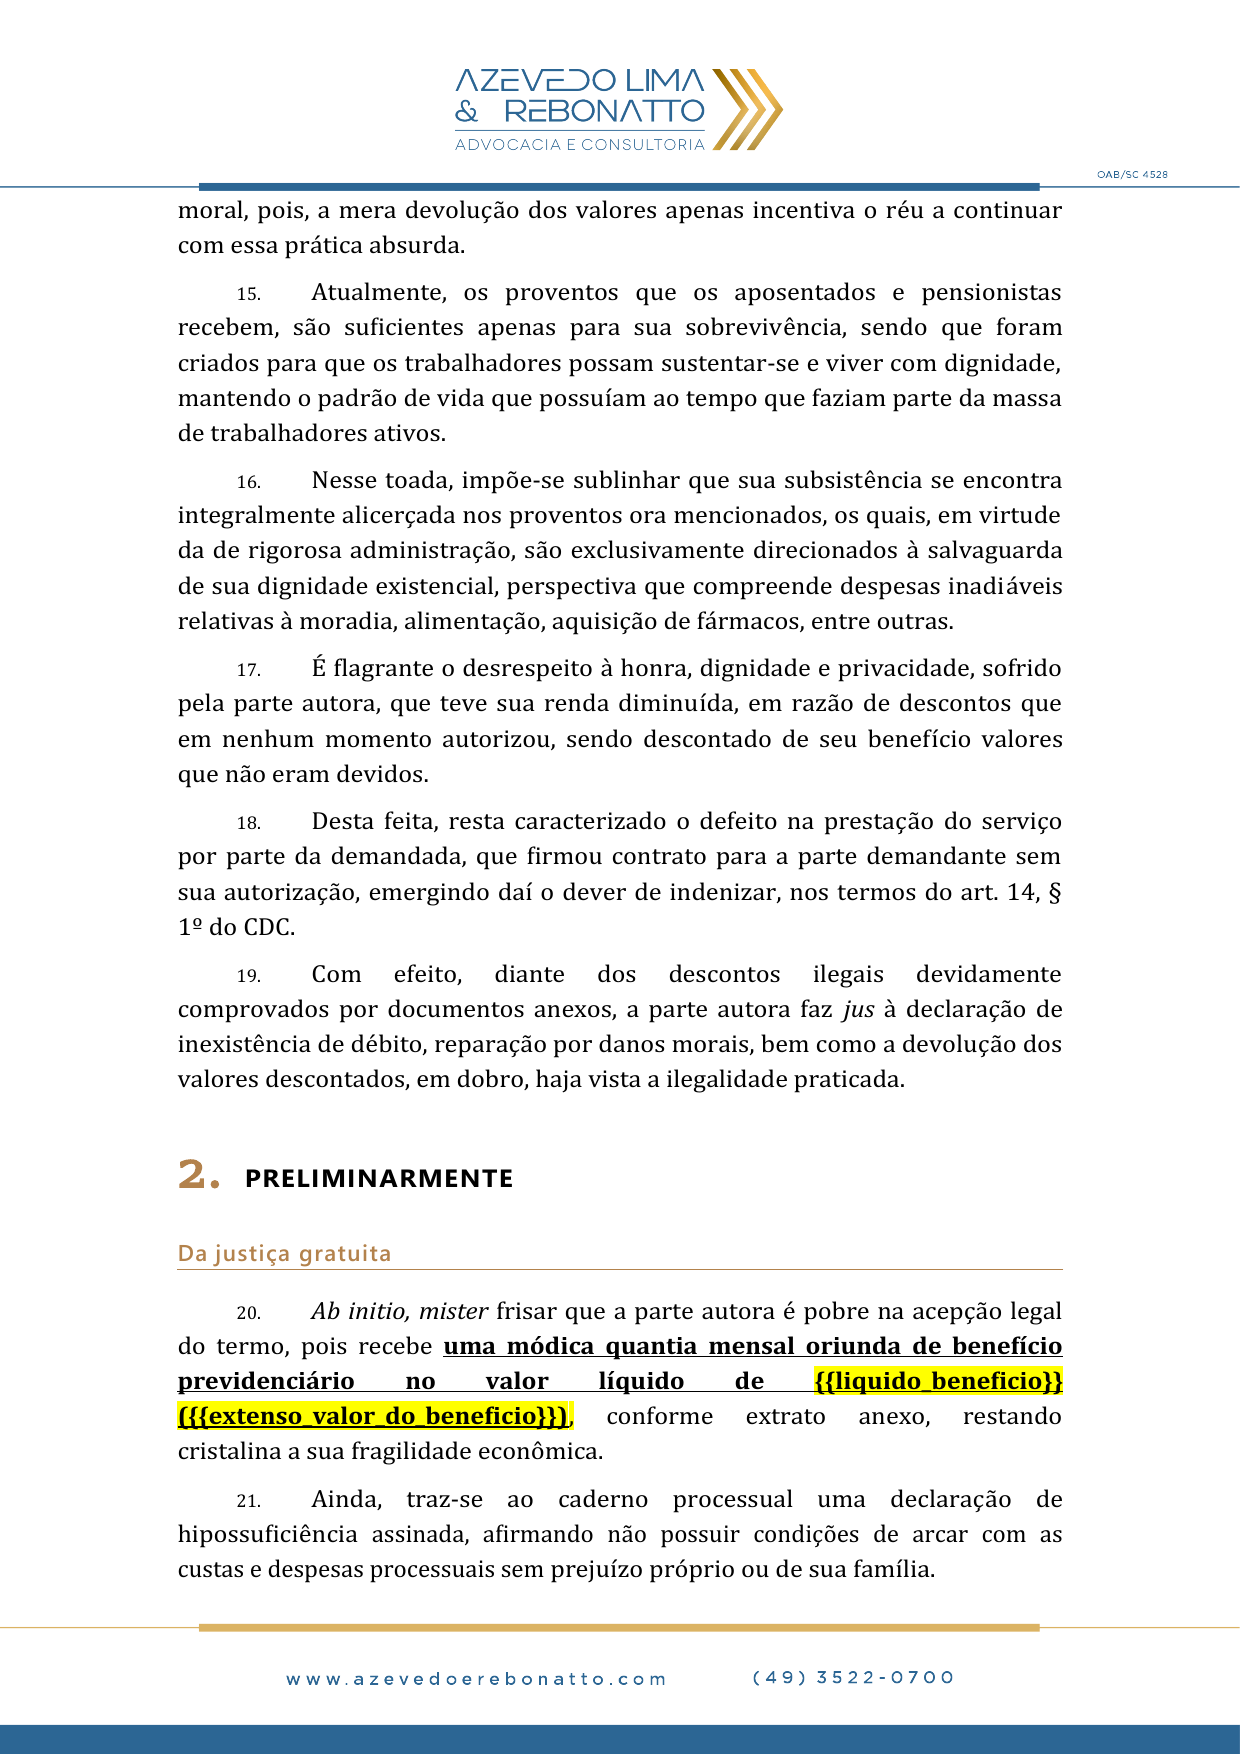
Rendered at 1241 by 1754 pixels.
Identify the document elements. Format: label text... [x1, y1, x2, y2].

list Nesse toada, impõe-se sublinhar que sua subsistência se encontra integralmente alicerçada nos proventos ora mencionados, os quais, em virtude da de rigorosa administração, são exclusivamente direcionados à salvaguarda de sua dignidade existencial, perspectiva que compreende despesas inadiáveis relativas à moradia, alimentação, aquisição de fármacos, entre outras. [177, 465, 1063, 635]
list Ab initio, mister frisar que a parte autora é pobre na acepção legal do termo, pois recebe uma módica quantia mensal oriunda de benefício previdenciário no valor líquido de {{liquido_beneficio}} ({{extenso_valor_do_beneficio}}), conforme extrato anexo, restando cristalina a sua fragilidade econômica. [177, 1295, 1063, 1391]
list Atualmente, os proventos que os aposentados e pensionistas recebem, são suficientes apenas para sua sobrevivência, sendo que foram criados para que os trabalhadores possam sustentar-se e viver com dignidade, mantendo o padrão de vida que possuíam ao tempo que faziam parte da massa de trabalhadores ativos. [177, 277, 1063, 447]
text PRELIMINARMENTE [177, 1137, 1063, 1199]
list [177, 194, 1063, 259]
list Ab initio, mister frisar que a parte autora é pobre na acepção legal do termo, pois recebe uma módica quantia mensal oriunda de benefício previdenciário no valor líquido de {{liquido_beneficio}} ({{extenso_valor_do_beneficio}}), conforme extrato anexo, restando cristalina a sua fragilidade econômica. [177, 1392, 1063, 1465]
list É flagrante o desrespeito à honra, dignidade e privacidade, sofrido pela parte autora, que teve sua renda diminuída, em razão de descontos que em nenhum momento autorizou, sendo descontado de seu benefício valores que não eram devidos. [177, 653, 1063, 788]
list Ainda, traz-se ao caderno processual uma declaração de hipossuficiência assinada, afirmando não possuir condições de arcar com as custas e despesas processuais sem prejuízo próprio ou de sua família. [177, 1483, 1063, 1583]
text Da justiça gratuita [177, 1237, 1063, 1269]
list Desta feita, resta caracterizado o defeito na prestação do serviço por parte da demandada, que firmou contrato para a parte demandante sem sua autorização, emergindo daí o dever de indenizar, nos termos do art. 14, § 1º do CDC. [177, 806, 1063, 941]
picture [0, 0, 1240, 1754]
list Com efeito, diante dos descontos ilegais devidamente comprovados por documentos anexos, a parte autora faz jus à declaração de inexistência de débito, reparação por danos morais, bem como a devolução dos valores descontados, em dobro, haja vista a ilegalidade praticada. [177, 959, 1063, 1093]
